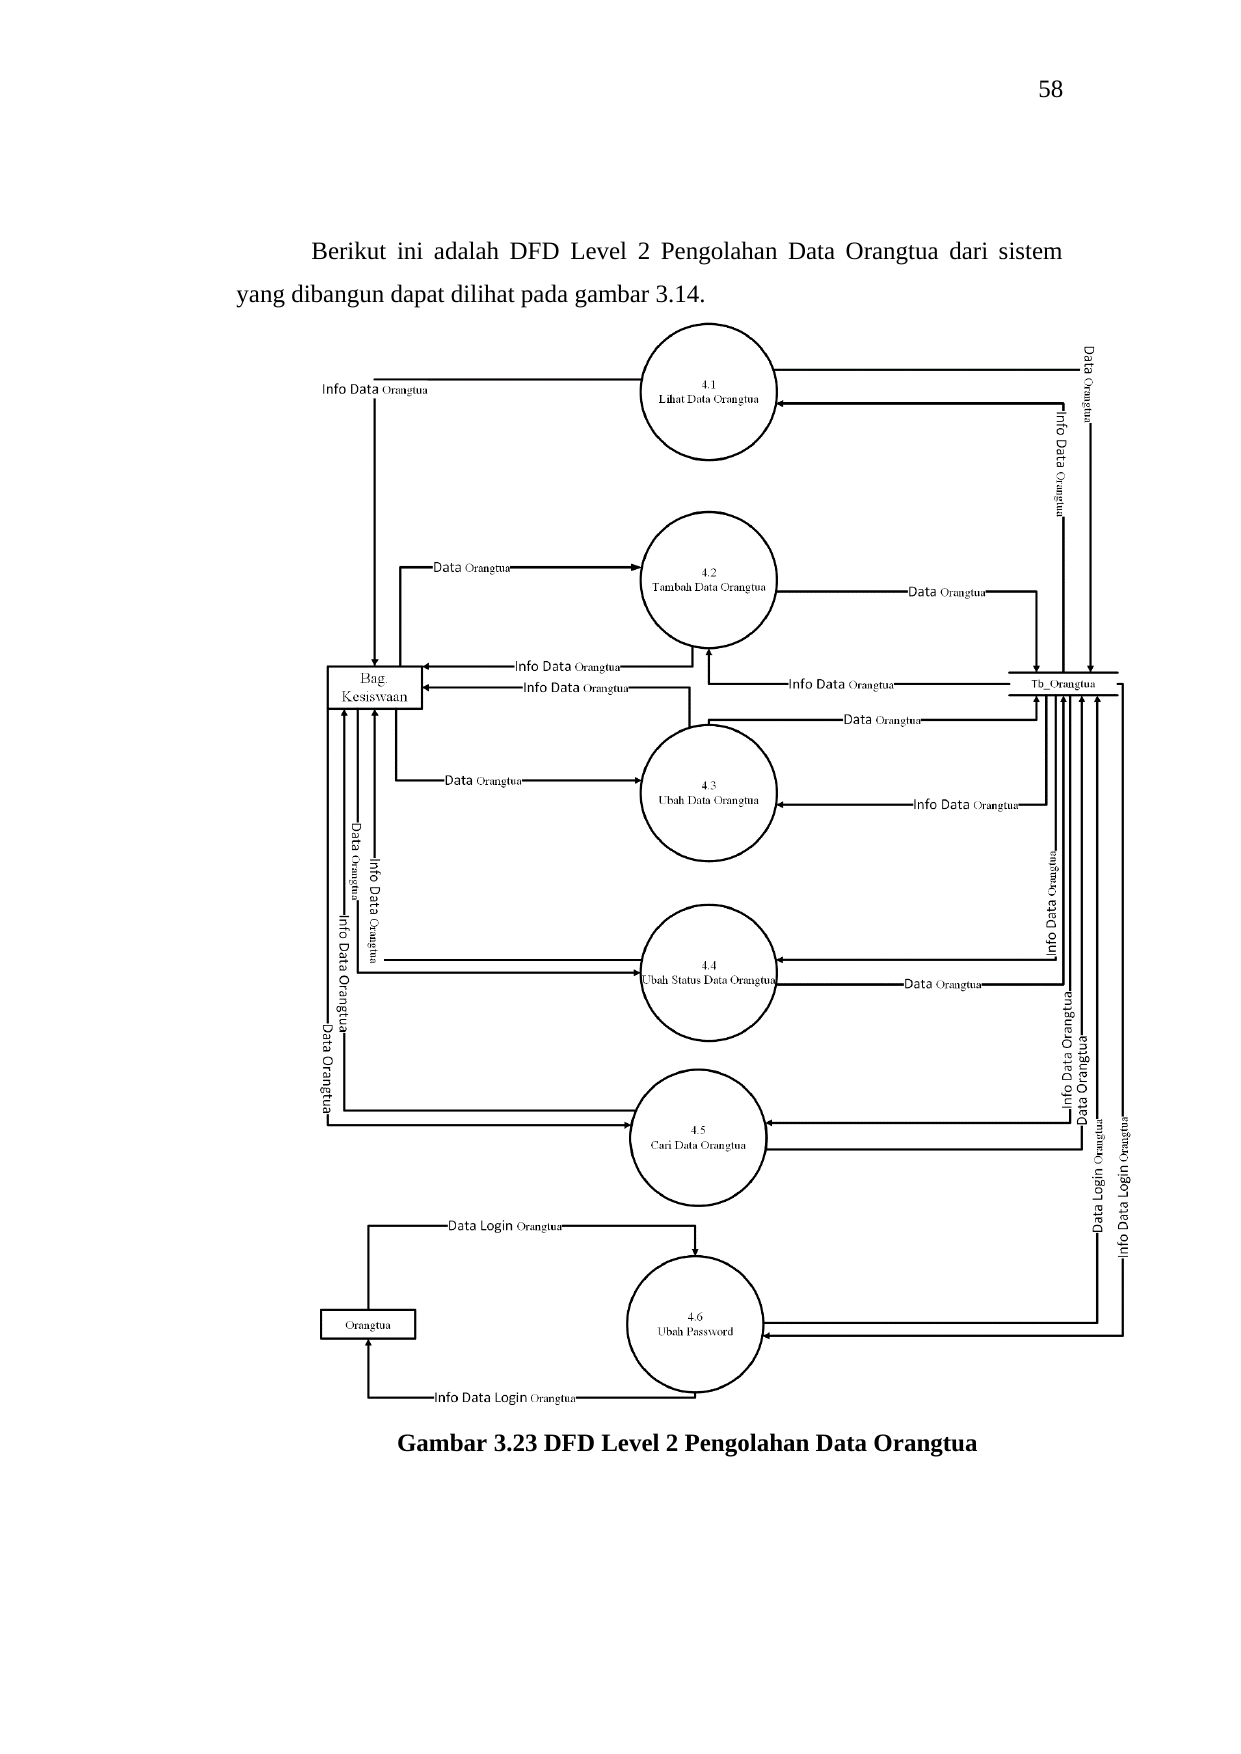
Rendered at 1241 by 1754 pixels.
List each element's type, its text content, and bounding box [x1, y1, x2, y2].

picture [311, 322, 1138, 1414]
text Berikut ini adalah DFD Level 2 Pengolahan Data Orangtua dari sistem yang dibangun dapat dilihat pada gambar 3.14. [236, 236, 1063, 308]
